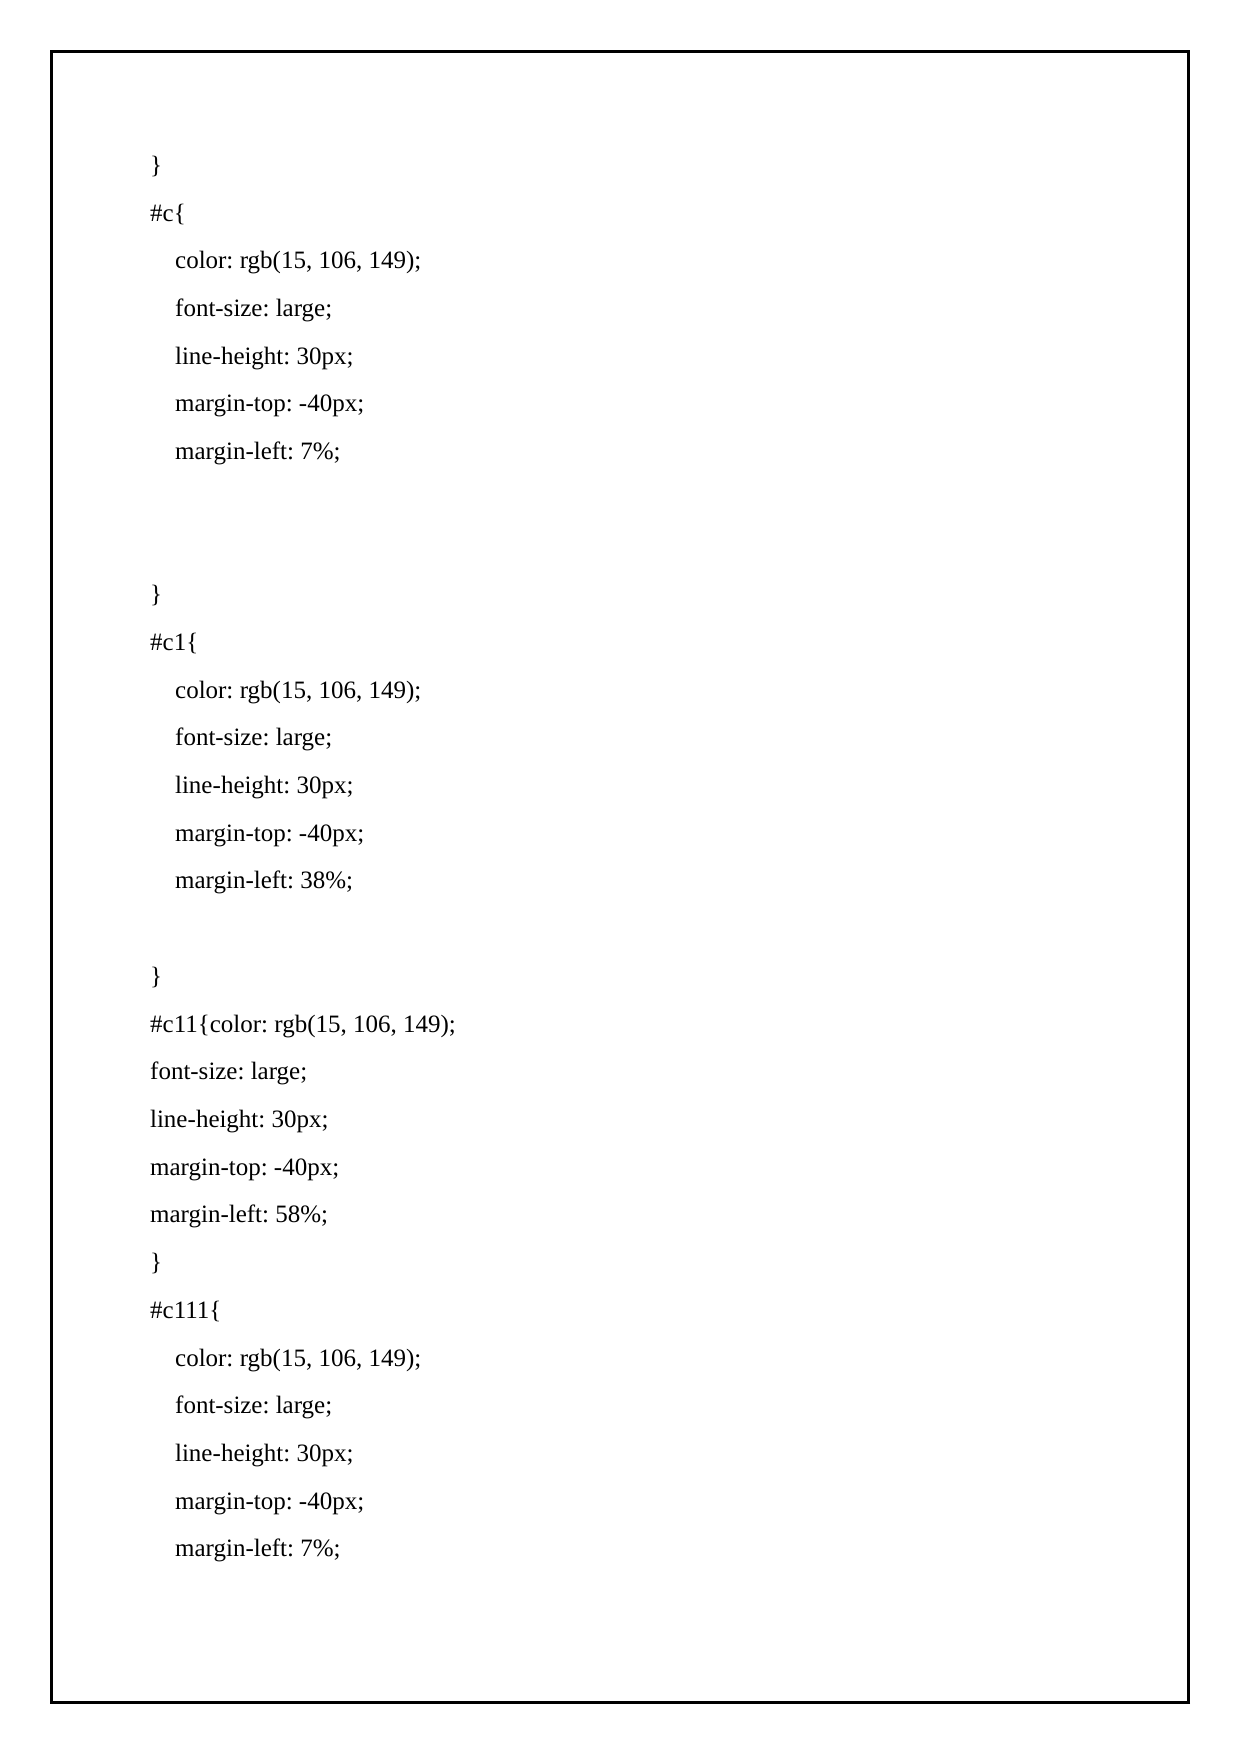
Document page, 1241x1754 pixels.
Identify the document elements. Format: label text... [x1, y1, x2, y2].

text color: rgb(15, 106, 149); [150, 675, 1090, 703]
text font-size: large; [150, 1390, 1090, 1419]
text margin-left: 7%; [150, 1533, 1090, 1562]
text #c11{color: rgb(15, 106, 149); [150, 1009, 1090, 1037]
text margin-left: 7%; [150, 436, 1090, 465]
text } [150, 150, 1090, 179]
text line-height: 30px; [150, 1438, 1090, 1467]
text margin-top: -40px; [150, 1486, 1090, 1514]
text #c1{ [150, 627, 1090, 656]
text font-size: large; [150, 722, 1090, 751]
text #c111{ [150, 1295, 1090, 1324]
text color: rgb(15, 106, 149); [150, 245, 1090, 274]
text margin-top: -40px; [150, 1152, 1090, 1181]
text line-height: 30px; [150, 1104, 1090, 1133]
text margin-left: 58%; [150, 1199, 1090, 1228]
text #c{ [150, 198, 1090, 226]
text line-height: 30px; [150, 341, 1090, 369]
text font-size: large; [150, 1056, 1090, 1085]
text margin-left: 38%; [150, 866, 1090, 894]
text line-height: 30px; [150, 770, 1090, 799]
text color: rgb(15, 106, 149); [150, 1343, 1090, 1371]
text } [150, 961, 1090, 990]
text } [150, 579, 1090, 608]
text } [150, 1247, 1090, 1276]
text font-size: large; [150, 293, 1090, 322]
text margin-top: -40px; [150, 388, 1090, 417]
text margin-top: -40px; [150, 818, 1090, 847]
